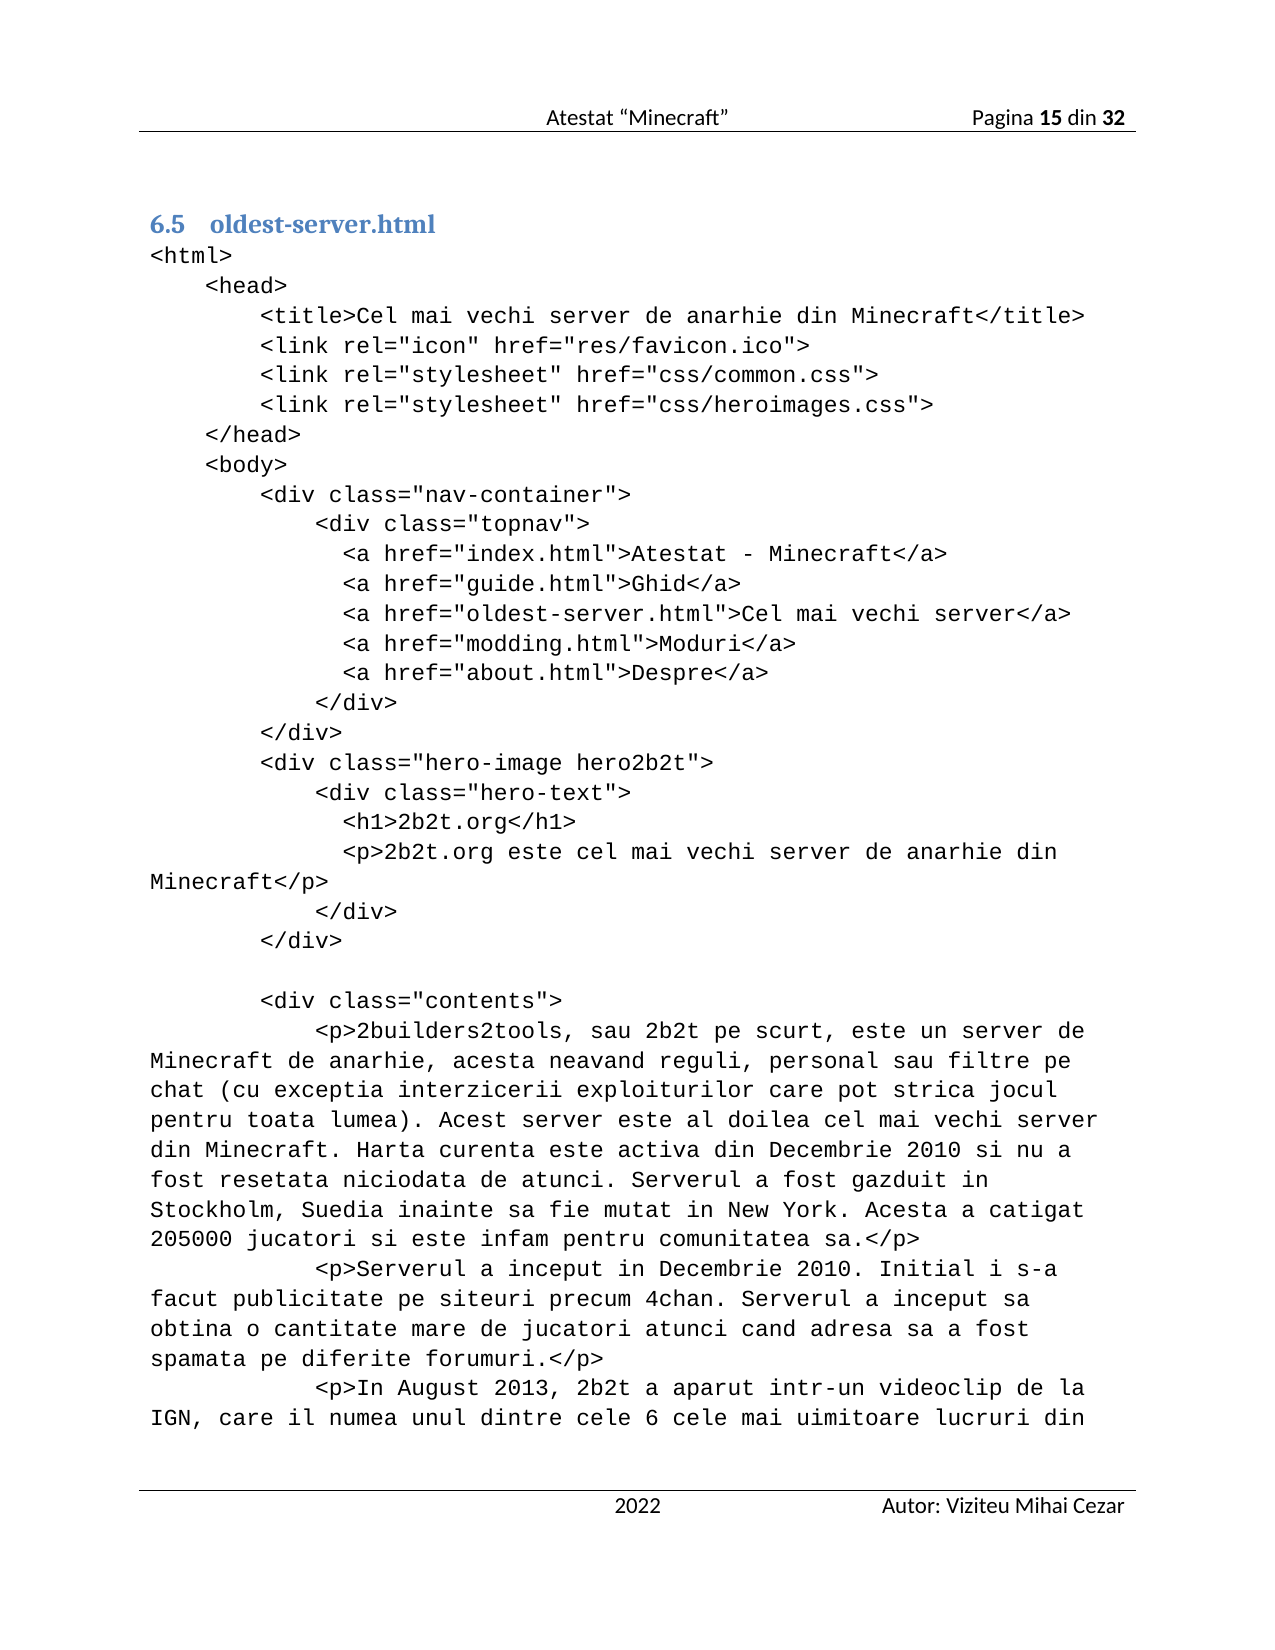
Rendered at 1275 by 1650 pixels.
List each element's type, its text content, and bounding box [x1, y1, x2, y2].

subtitle oldest-server.html [150, 209, 1125, 240]
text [150, 245, 1125, 1432]
